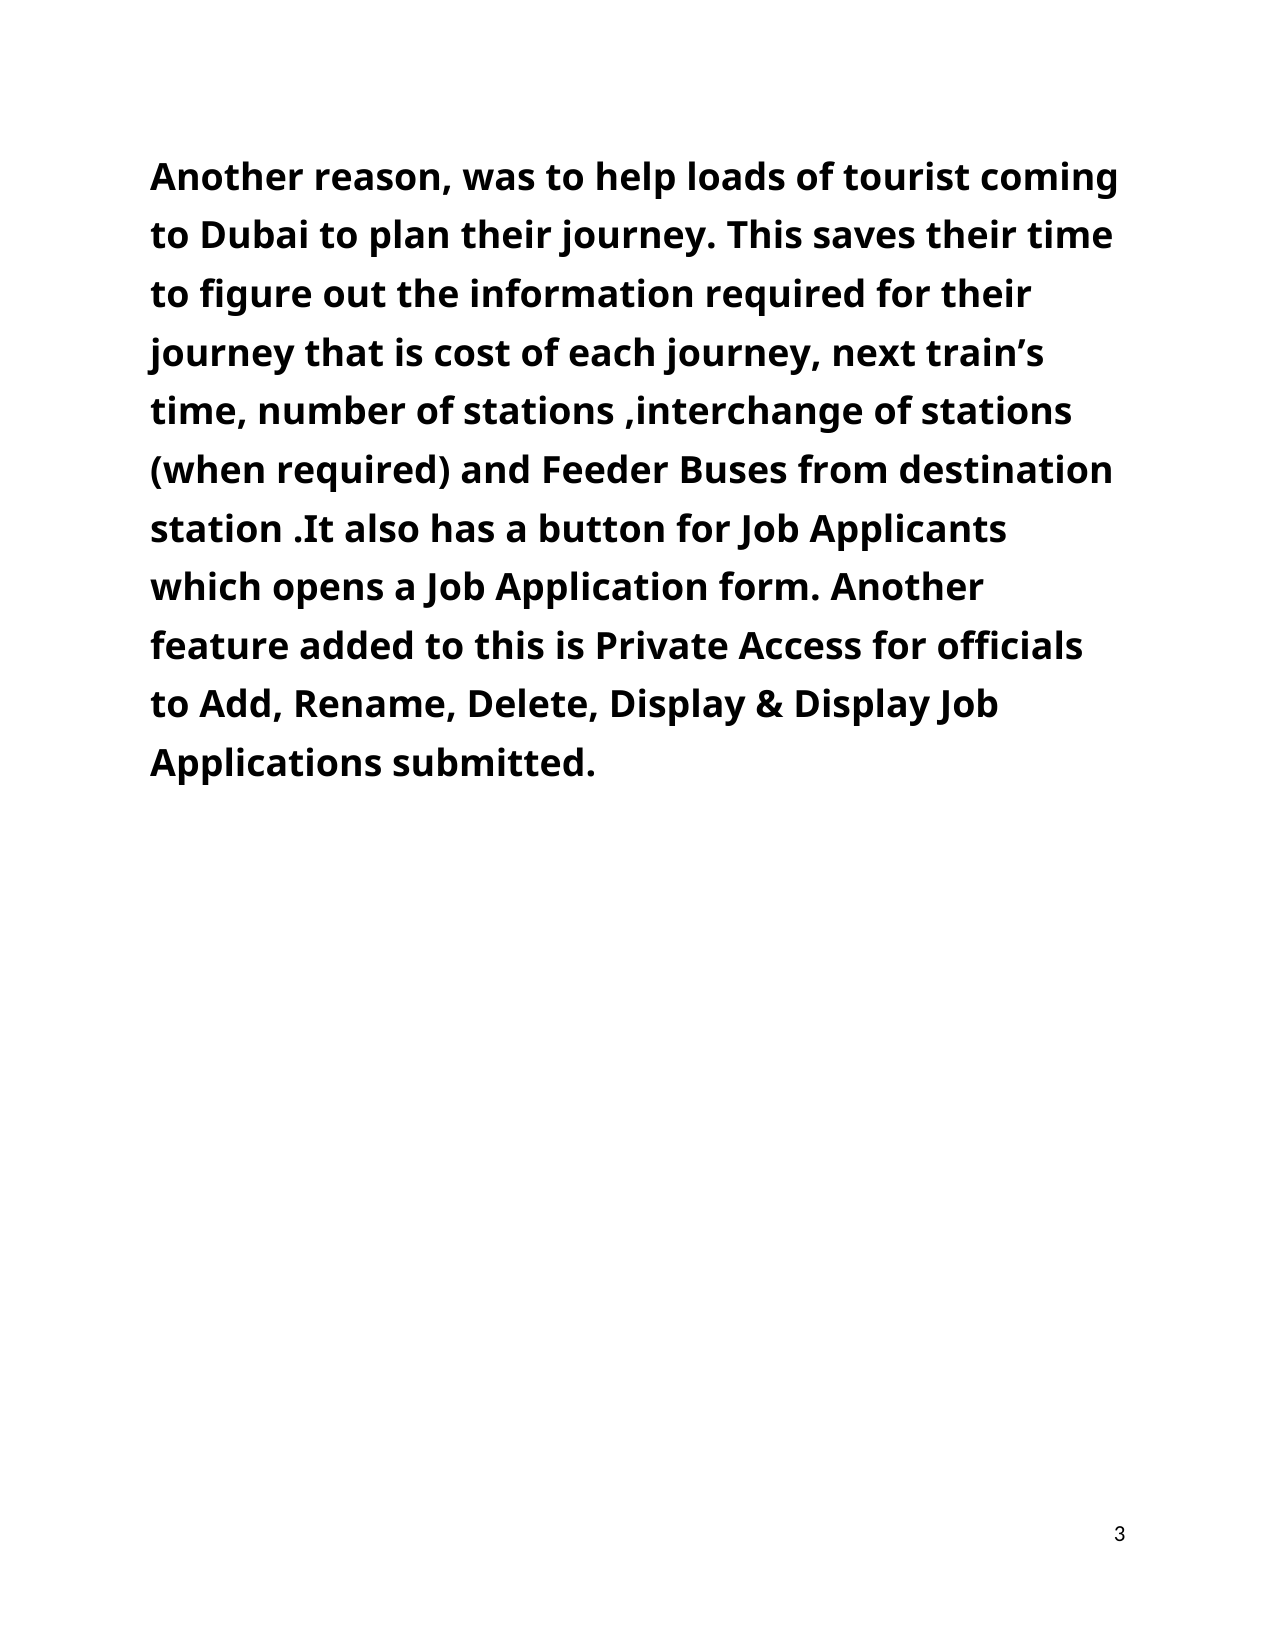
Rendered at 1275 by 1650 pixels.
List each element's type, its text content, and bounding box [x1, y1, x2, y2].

text Another reason, was to help loads of tourist coming to Dubai to plan their journey. This saves their time to figure out the information required for their journey that is cost of each journey, next train’s time, number of stations ,interchange of stations (when required) and Feeder Buses from destination station .It also has a button for Job Applicants which opens a Job Application form. Another feature added to this is Private Access for officials to Add, Rename, Delete, Display & Display Job Applications submitted. [150, 150, 1125, 787]
